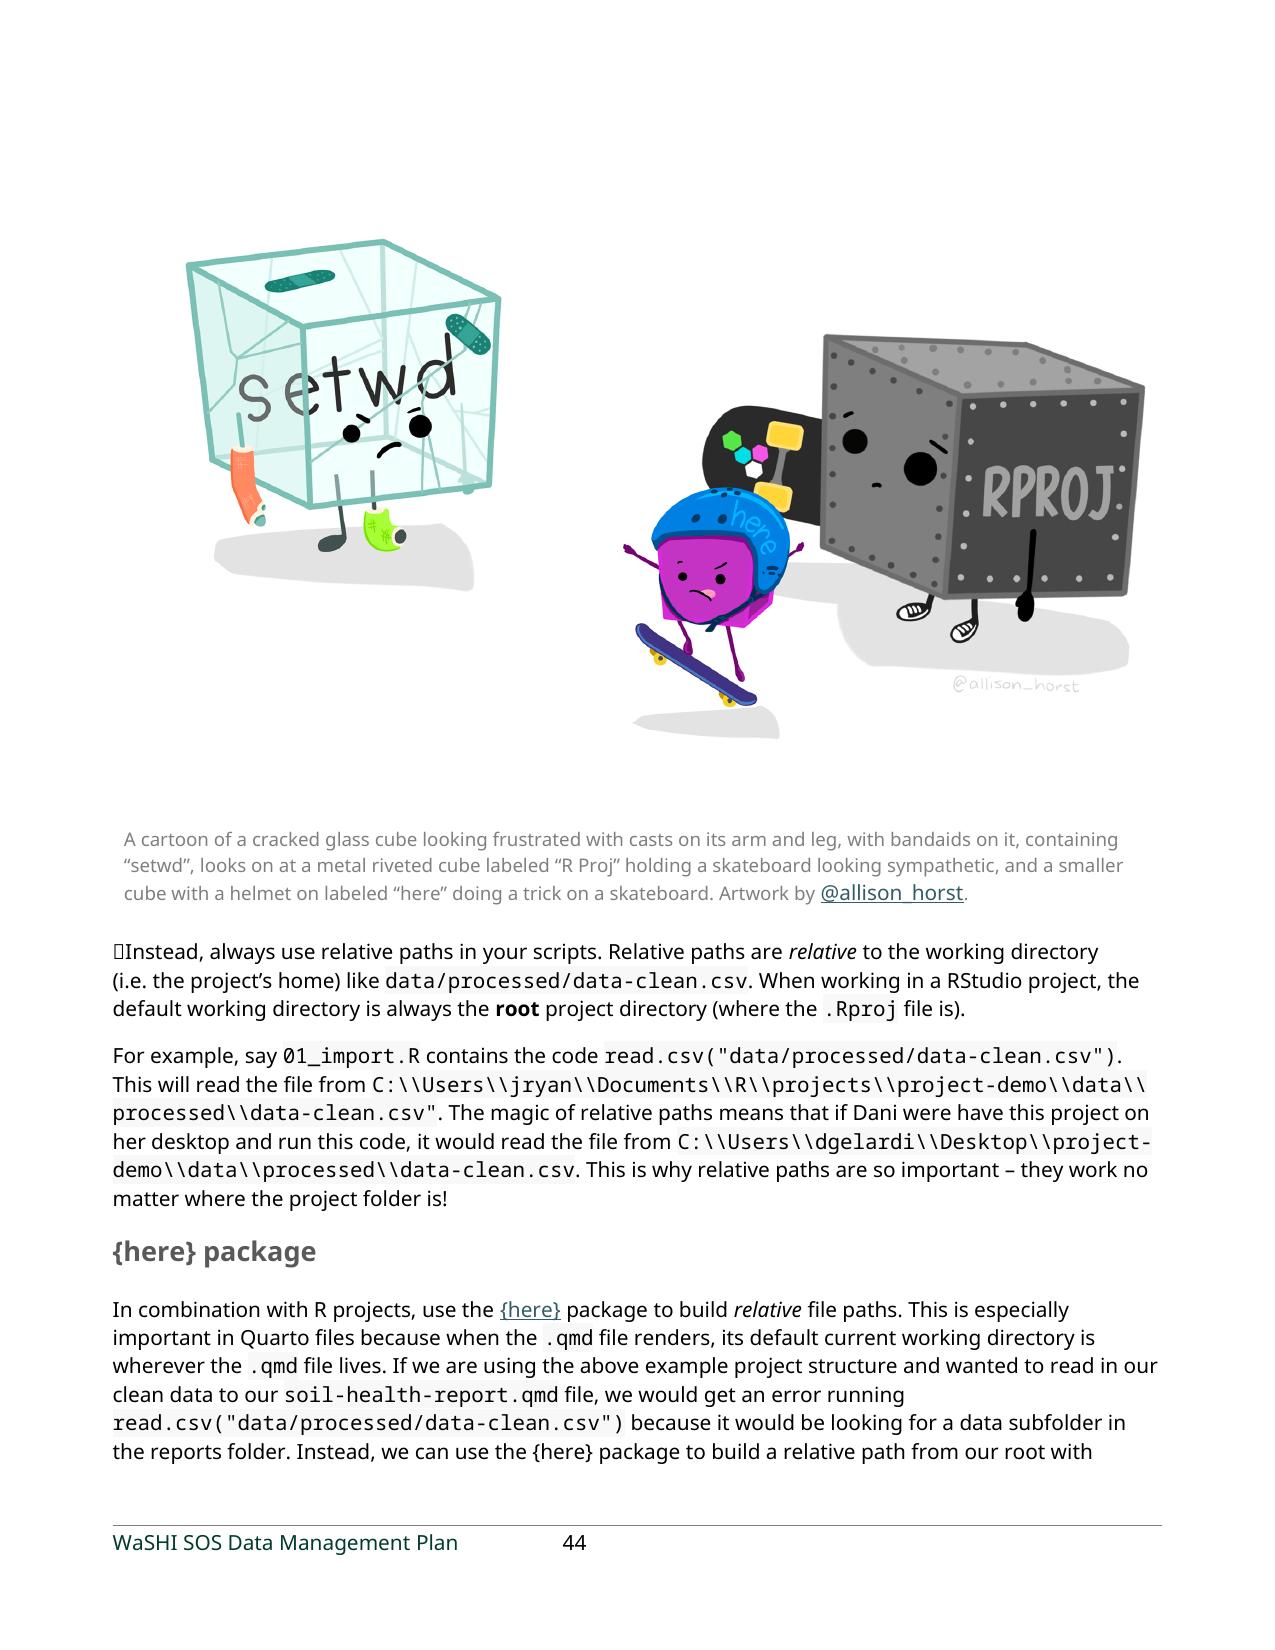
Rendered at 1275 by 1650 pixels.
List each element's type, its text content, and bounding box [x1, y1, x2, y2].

table_header A cartoon of a cracked glass cube looking frustrated with casts on its arm and leg, with bandaids on it, containing “setwd”, looks on at a metal riveted cube labeled “R Proj” holding a skateboard looking sympathetic, and a smaller cube with a helmet on labeled “here” doing a trick on a skateboard. Artwork by @allison_horst. [113, 150, 1162, 919]
text For example, say 01_import.R contains the code read.csv("data/processed/data-clean.csv"). This will read the file from C:\\Users\\jryan\\Documents\\R\\projects\\project-demo\\data\\processed\\data-clean.csv". The magic of relative paths means that if Dani were have this project on her desktop and run this code, it would read the file from C:\\Users\\dgelardi\\Desktop\\project-demo\\data\\processed\\data-clean.csv. This is why relative paths are so important – they work no matter where the project folder is! [112, 1041, 1162, 1212]
text ✅Instead, always use relative paths in your scripts. Relative paths are relative to the working directory (i.e. the project’s home) like data/processed/data-clean.csv. When working in a RStudio project, the default working directory is always the root project directory (where the .Rproj file is). [112, 937, 1162, 1023]
picture [142, 168, 1163, 806]
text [112, 1295, 1162, 1465]
subtitle {here} package [112, 1233, 1162, 1270]
